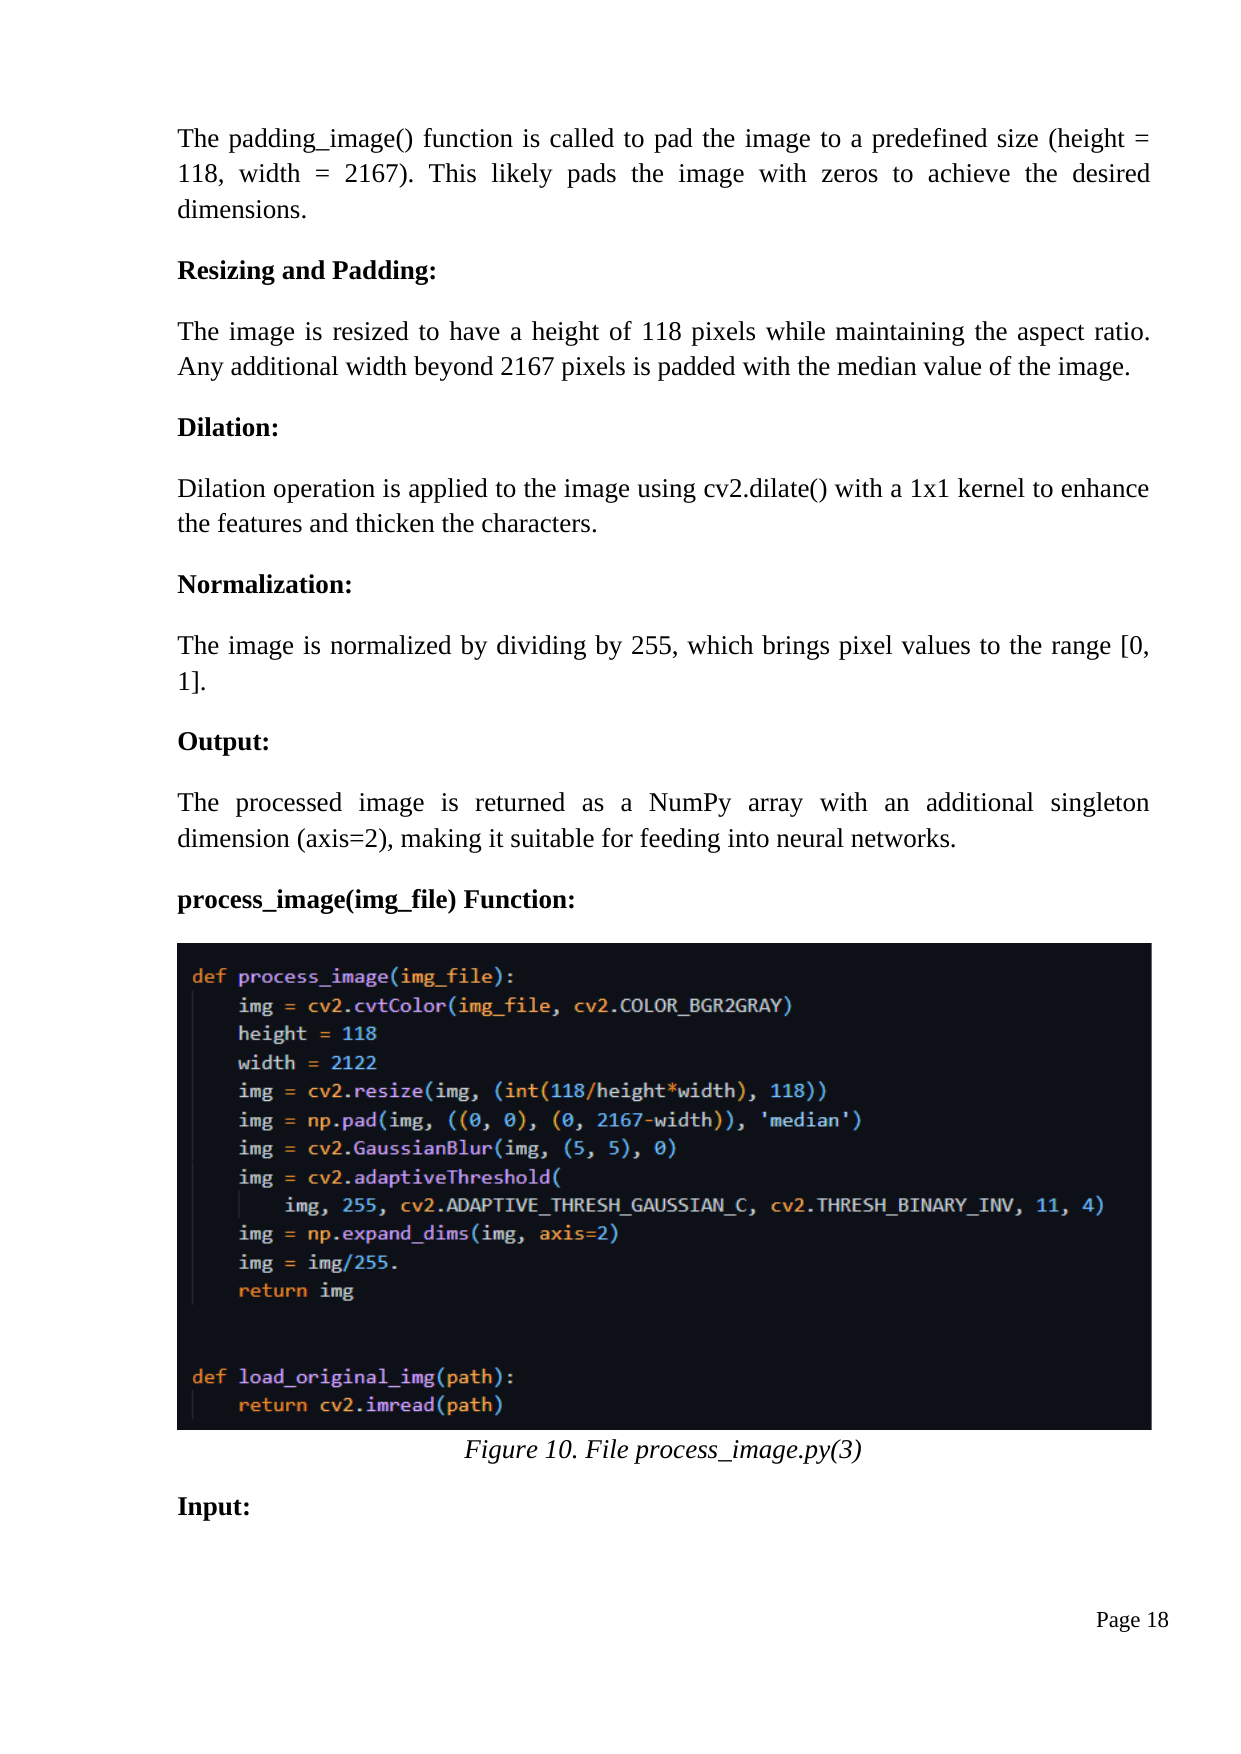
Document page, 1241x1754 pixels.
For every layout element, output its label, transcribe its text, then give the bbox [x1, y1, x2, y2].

text process_image(img_file) Function: [177, 883, 1152, 914]
text The image is resized to have a height of 118 pixels while maintaining the aspect ratio. Any additional width beyond 2167 pixels is padded with the median value of the image. [177, 315, 1152, 382]
text Dilation: [177, 411, 1152, 442]
picture [177, 943, 1152, 1430]
text The processed image is returned as a NumPy array with an additional singleton dimension (axis=2), making it suitable for feeding into neural networks. [177, 786, 1152, 853]
text Resizing and Padding: [177, 254, 1152, 285]
text Dilation operation is applied to the image using cv2.dilate() with a 1x1 kernel to enhance the features and thicken the characters. [177, 472, 1152, 539]
text Figure 10. File process_image.py(3) [177, 1434, 1152, 1465]
text Normalization: [177, 568, 1152, 599]
text Output: [177, 726, 1152, 757]
text The image is normalized by dividing by 255, which brings pixel values to the range [0, 1]. [177, 629, 1152, 696]
text Input: [177, 1490, 1152, 1521]
text The padding_image() function is called to pad the image to a predefined size (height = 118, width = 2167). This likely pads the image with zeros to achieve the desired dimensions. [177, 122, 1152, 224]
